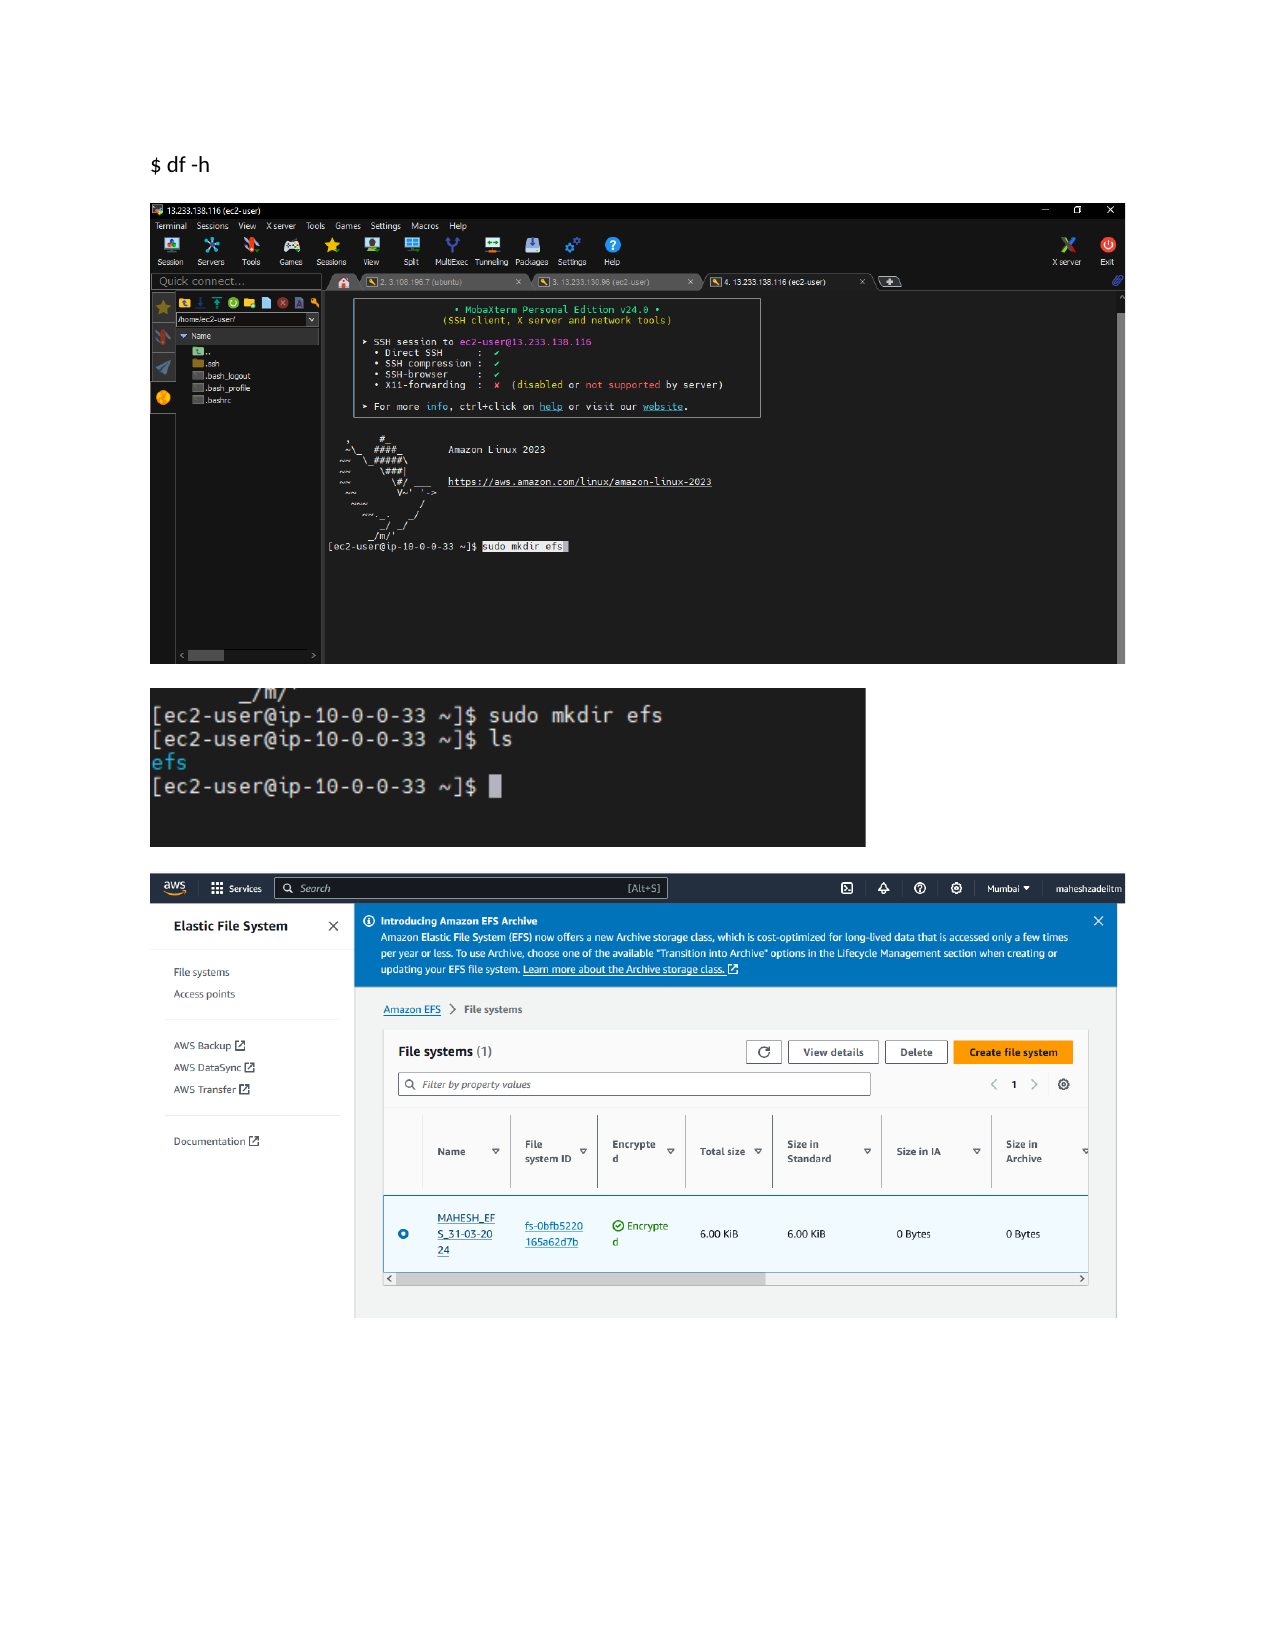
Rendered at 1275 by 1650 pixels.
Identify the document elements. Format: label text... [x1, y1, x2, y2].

picture [150, 871, 1125, 1318]
picture [150, 203, 1125, 664]
picture [150, 688, 866, 847]
text $ df -h [150, 150, 1125, 178]
